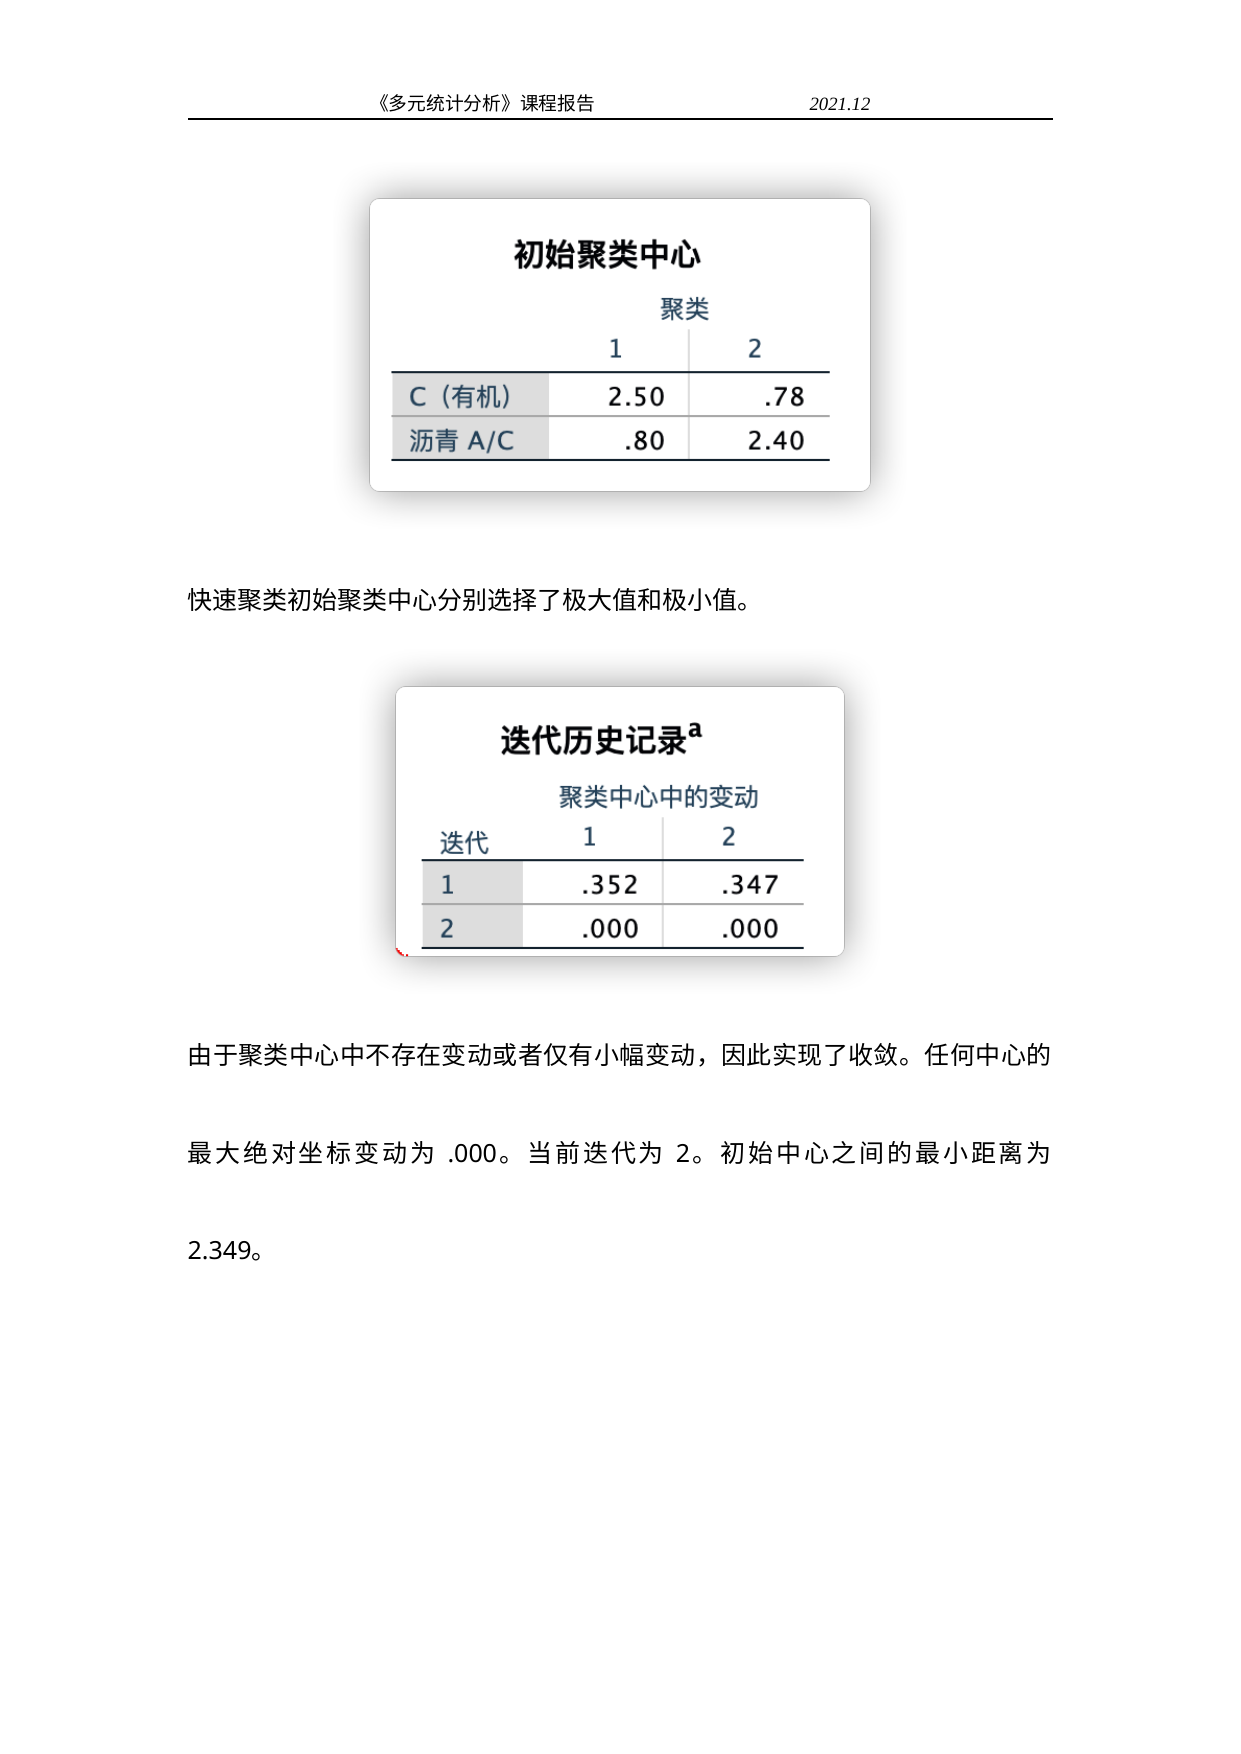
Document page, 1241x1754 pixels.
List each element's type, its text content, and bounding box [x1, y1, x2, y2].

text 快速聚类初始聚类中心分别选择了极大值和极小值。 [187, 566, 1053, 631]
picture [332, 162, 908, 529]
picture [358, 649, 882, 994]
text 由于聚类中心中不存在变动或者仅有小幅变动，因此实现了收敛。任何中心的最大绝对坐标变动为 .000。当前迭代为 2。初始中心之间的最小距离为 2.349。 [187, 1021, 1053, 1281]
